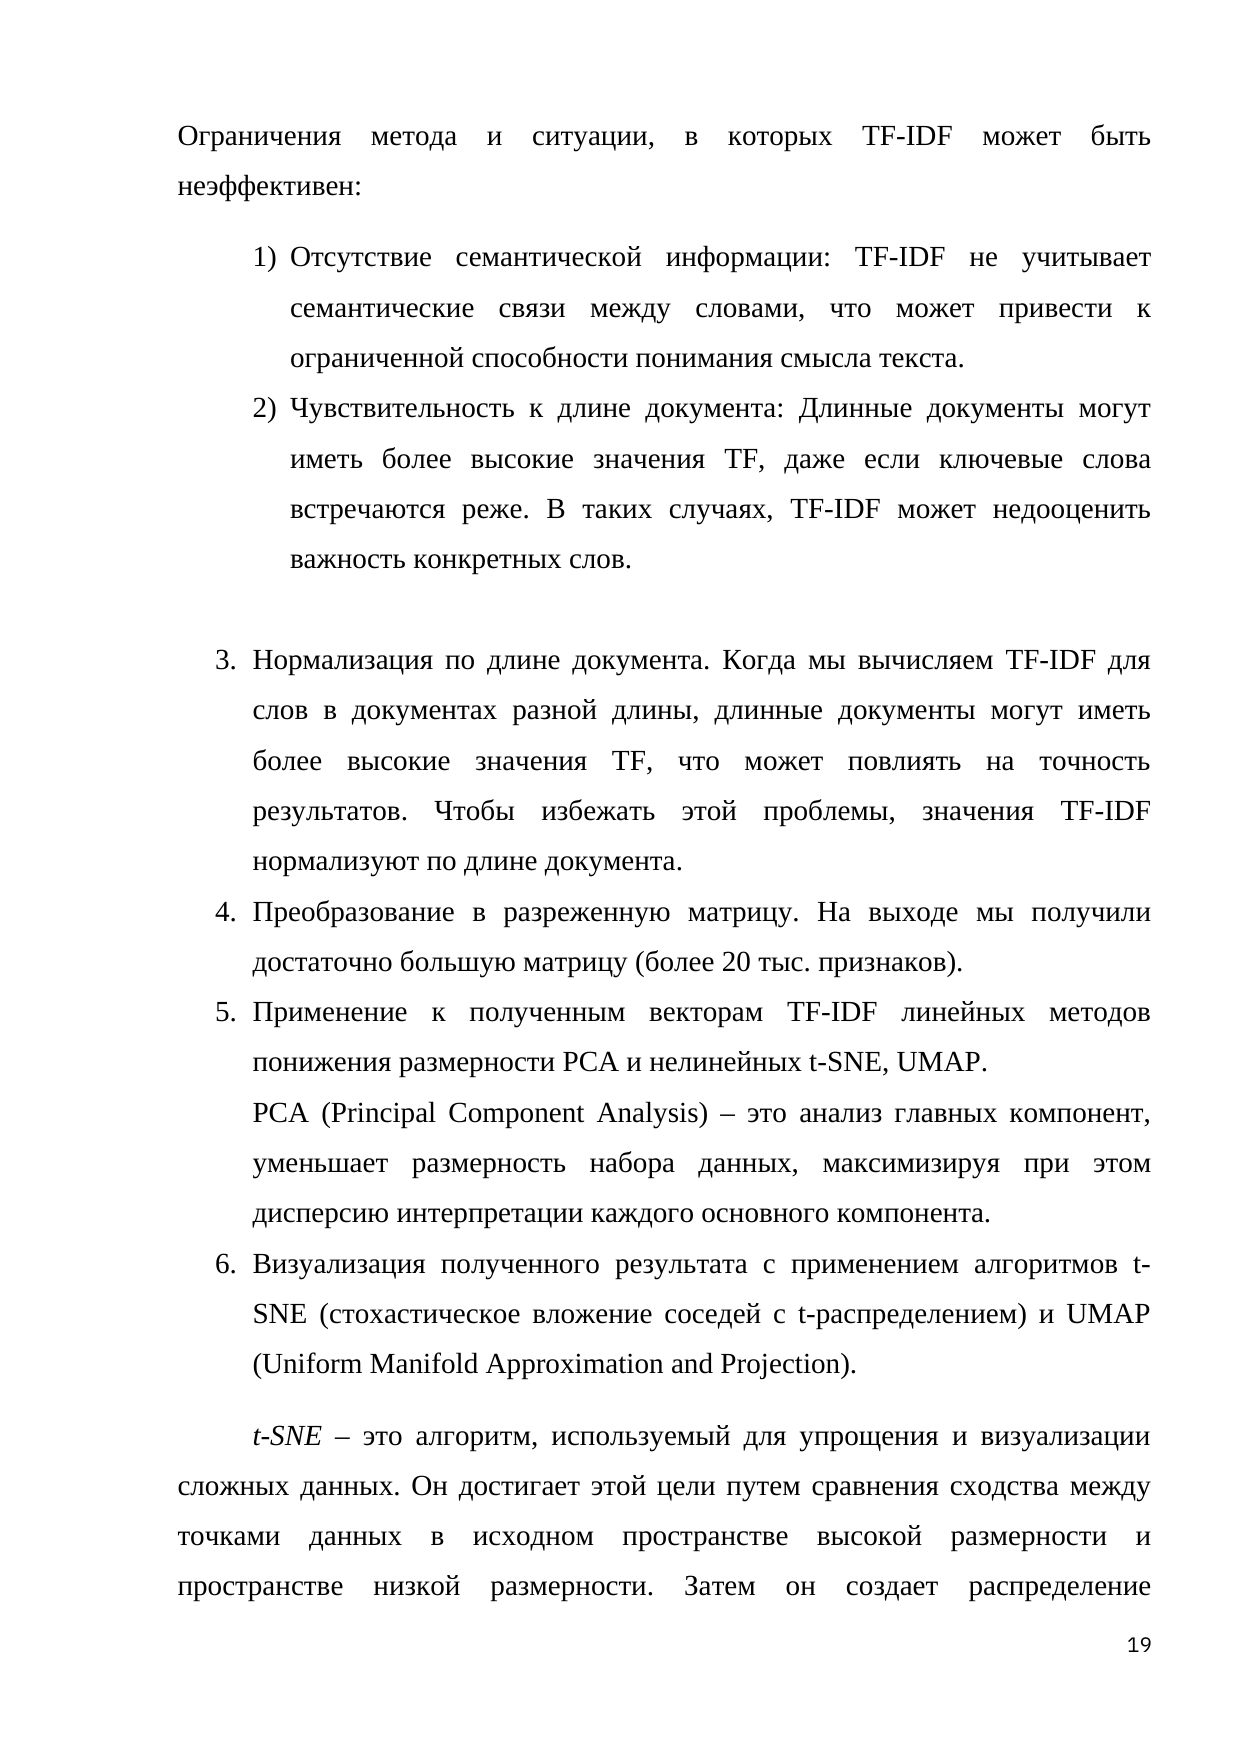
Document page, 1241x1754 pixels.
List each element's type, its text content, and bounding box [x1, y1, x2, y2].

list Чувствительность к длине документа: Длинные документы могут иметь более высокие значения TF, даже если ключевые слова встречаются реже. В таких случаях, TF-IDF может недооценить важность конкретных слов. [252, 391, 1152, 575]
list Применение к полученным векторам TF-IDF линейных методов понижения размерности PCA и нелинейных t-SNE, UMAP. [215, 994, 1152, 1078]
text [177, 1418, 1152, 1602]
list Преобразование в разреженную матрицу. На выходе мы получили достаточно большую матрицу (более 20 тыс. признаков). [215, 894, 1152, 977]
list Нормализация по длине документа. Когда мы вычисляем TF-IDF для слов в документах разной длины, длинные документы могут иметь более высокие значения TF, что может повлиять на точность результатов. Чтобы избежать этой проблемы, значения TF-IDF нормализуют по длине документа. [215, 642, 1152, 877]
text Ограничения метода и ситуации, в которых TF-IDF может быть неэффективен: [177, 118, 1152, 202]
list PCA (Principal Component Analysis) – это анализ главных компонент, уменьшает размерность набора данных, максимизируя при этом дисперсию интерпретации каждого основного компонента. [252, 1095, 1152, 1229]
list Визуализация полученного результата с применением алгоритмов t-SNE (стохастическое вложение соседей с t-распределением) и UMAP (Uniform Manifold Approximation and Projection). [215, 1246, 1152, 1380]
list Отсутствие семантической информации: TF-IDF не учитывает семантические связи между словами, что может привести к ограниченной способности понимания смысла текста. [252, 239, 1152, 374]
